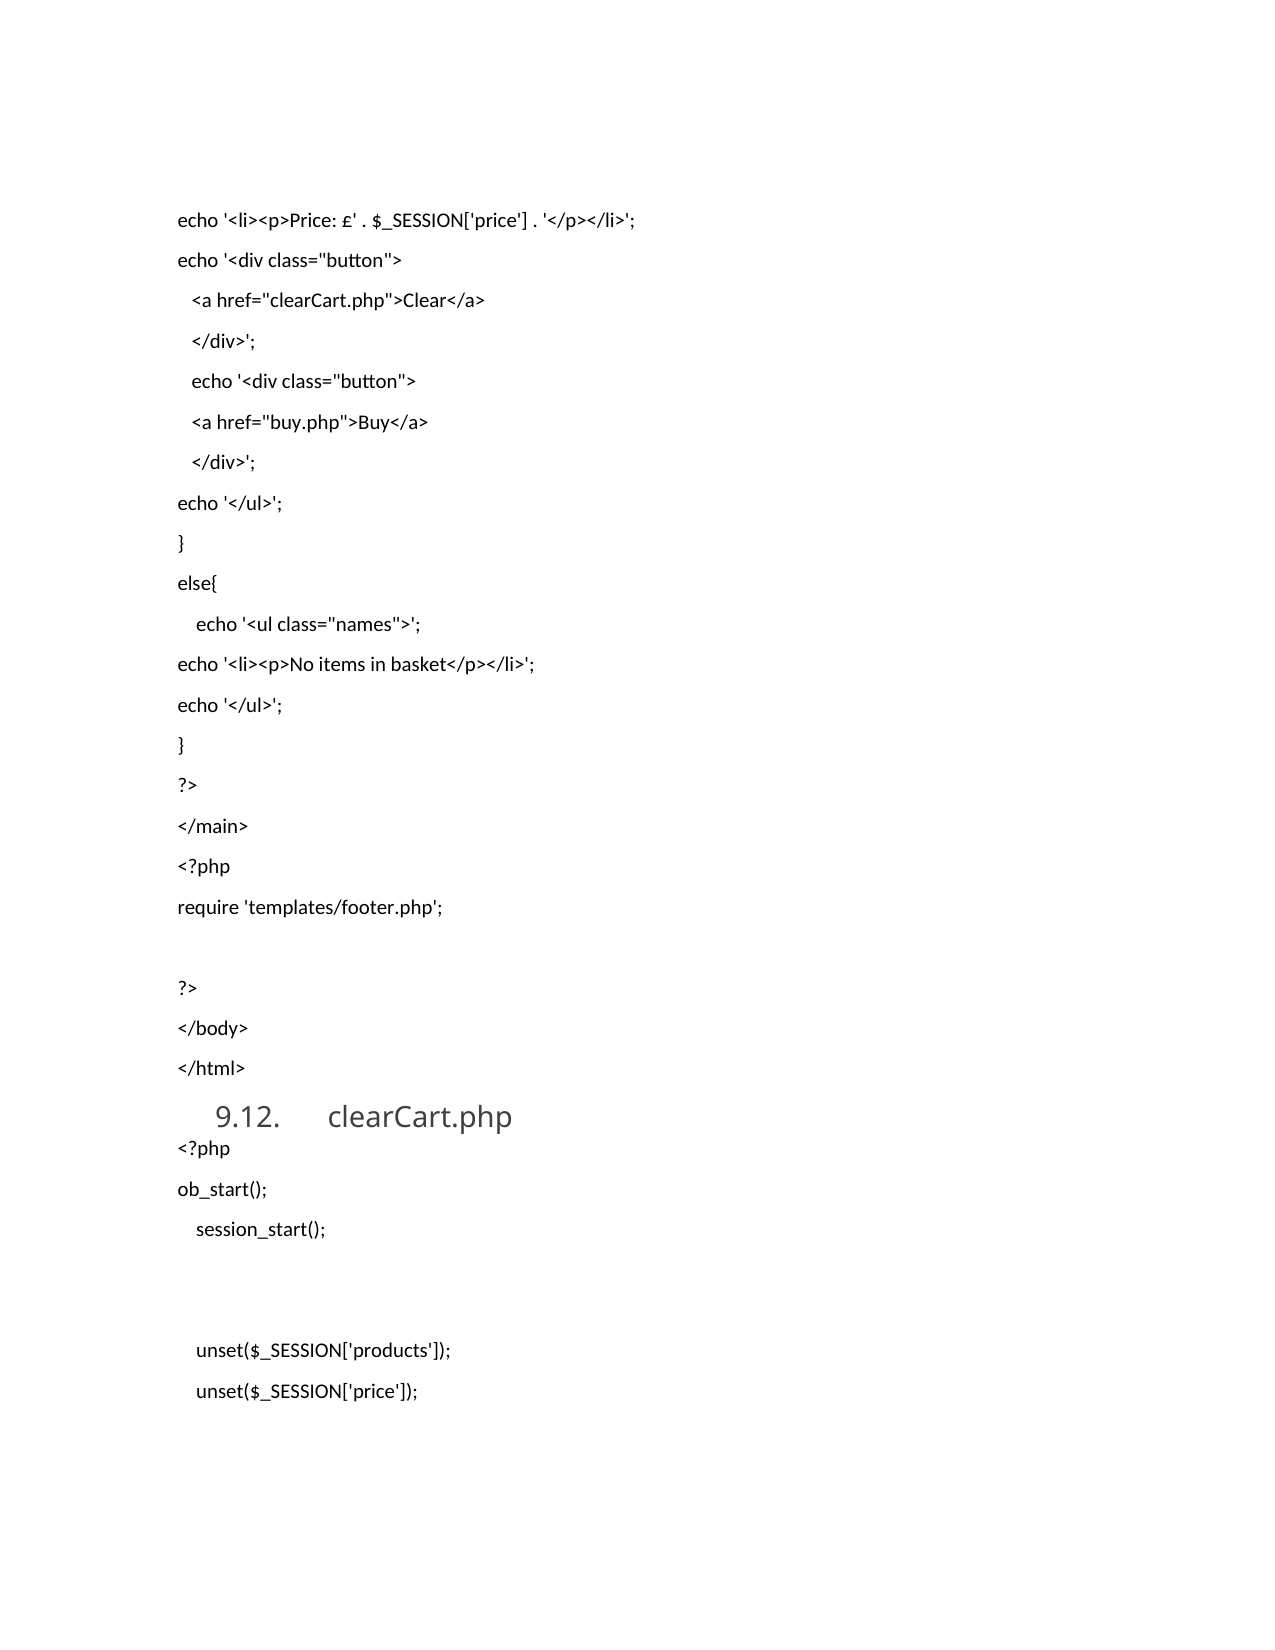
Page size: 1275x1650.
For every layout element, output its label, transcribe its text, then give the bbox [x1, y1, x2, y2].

text echo '<li><p>Price: £' . $_SESSION['price'] . '</p></li>'; [177, 207, 1098, 232]
text <?php [177, 853, 1098, 879]
text echo '</ul>'; [177, 692, 1098, 717]
text <a href="clearCart.php">Clear</a> [177, 288, 1098, 313]
text </main> [177, 813, 1098, 838]
text </html> [177, 1056, 1098, 1081]
text unset($_SESSION['price']); [177, 1378, 1098, 1403]
text echo '<div class="button"> [177, 368, 1098, 394]
text session_start(); [177, 1216, 1098, 1242]
text echo '<ul class="names">'; [177, 611, 1098, 636]
text echo '<div class="button"> [177, 247, 1098, 273]
text } [177, 732, 1098, 758]
text </div>'; [177, 328, 1098, 353]
text ?> [177, 975, 1098, 1000]
subtitle clearCart.php [215, 1096, 1098, 1136]
text else{ [177, 571, 1098, 596]
text echo '</ul>'; [177, 490, 1098, 515]
text unset($_SESSION['products']); [177, 1338, 1098, 1363]
text </body> [177, 1015, 1098, 1041]
text </div>'; [177, 449, 1098, 475]
text ?> [177, 773, 1098, 798]
text <?php [177, 1136, 1098, 1161]
text <a href="buy.php">Buy</a> [177, 409, 1098, 434]
text ob_start(); [177, 1176, 1098, 1201]
text } [177, 530, 1098, 556]
text require 'templates/footer.php'; [177, 894, 1098, 919]
text echo '<li><p>No items in basket</p></li>'; [177, 651, 1098, 677]
